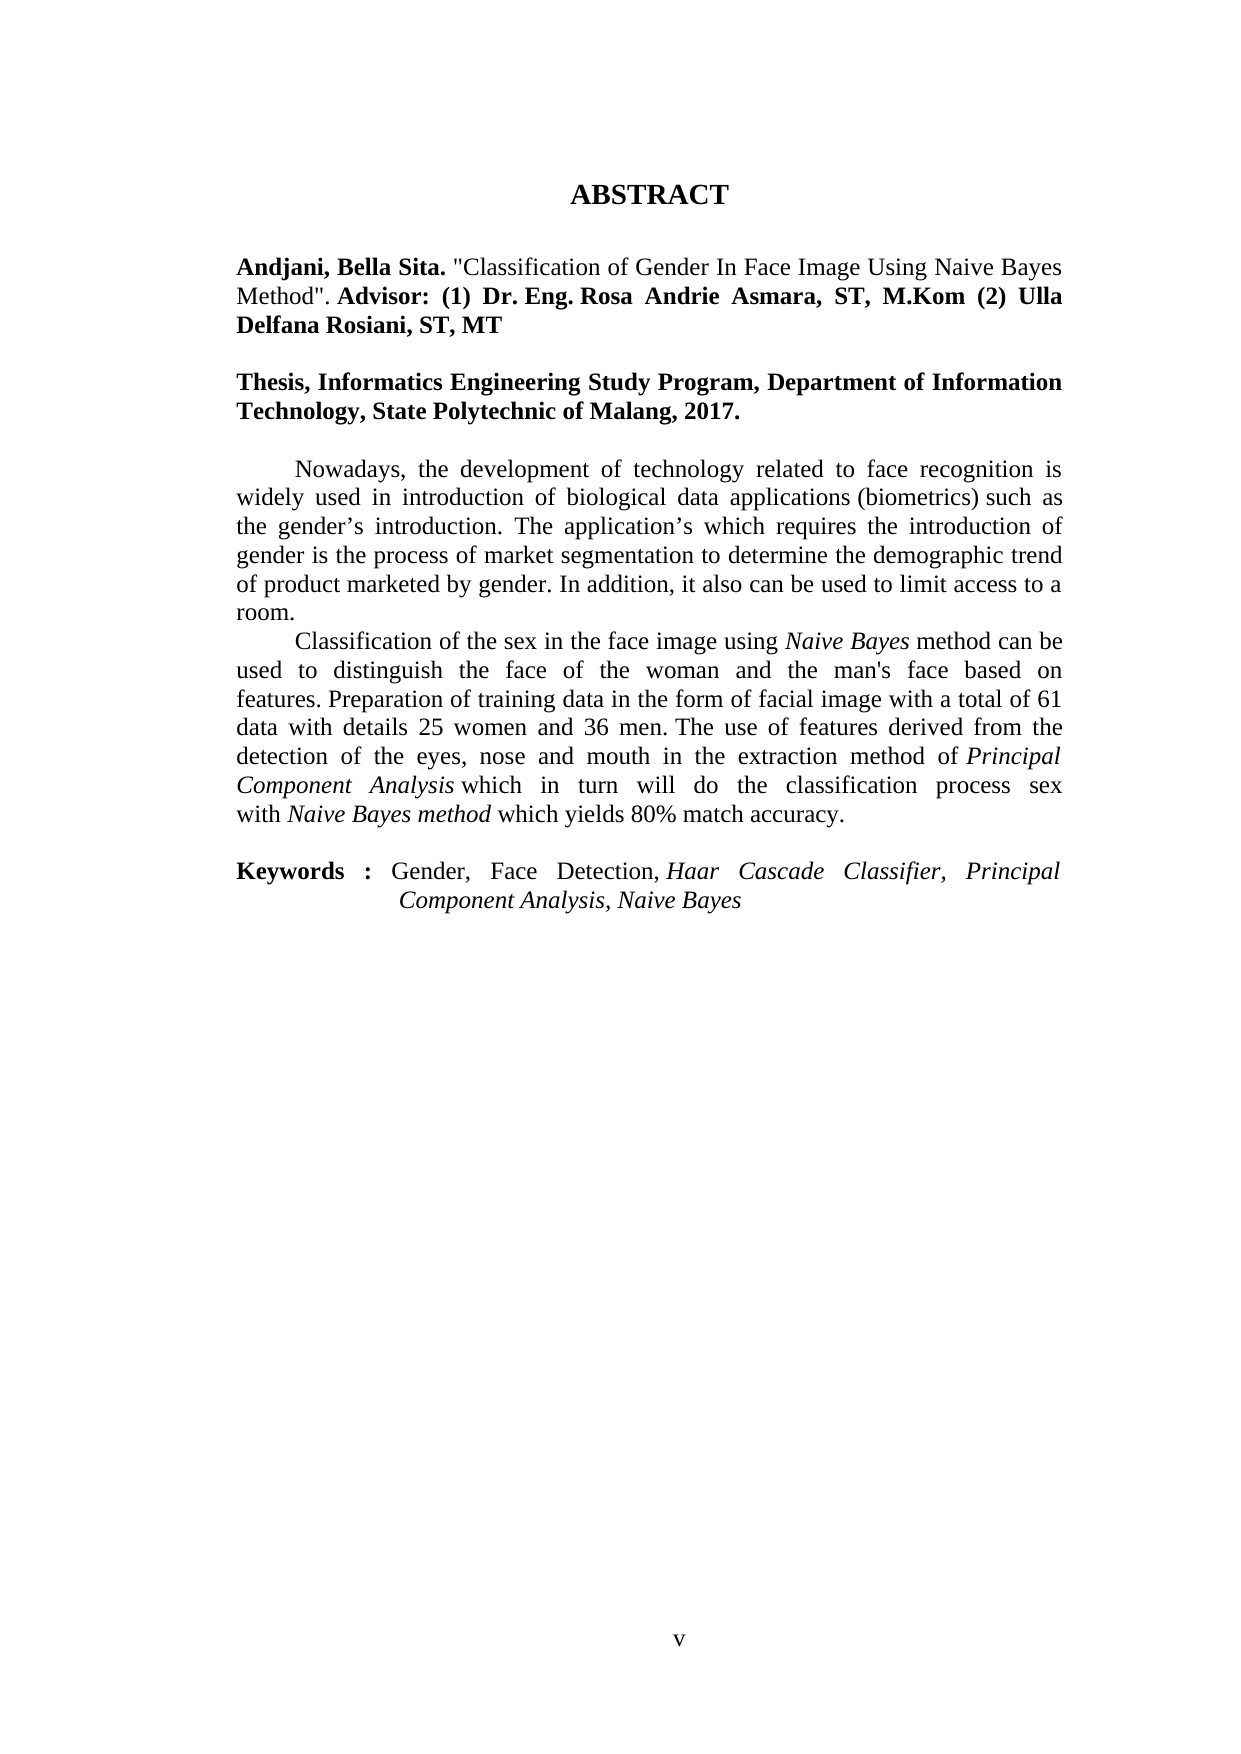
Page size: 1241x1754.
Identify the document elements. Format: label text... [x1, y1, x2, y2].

text Keywords : Gender, Face Detection, Haar Cascade Classifier, Principal Component Analysis, Naive Bayes [236, 856, 1063, 914]
text Thesis, Informatics Engineering Study Program, Department of Information Technology, State Polytechnic of Malang, 2017. [236, 367, 1063, 425]
text Classification of the sex in the face image using Naive Bayes method can be used to distinguish the face of the woman and the man's face based on features. Preparation of training data in the form of facial image with a total of 61 data with details 25 women and 36 men. The use of features derived from the detection of the eyes, nose and mouth in the extraction method of Principal Component Analysis which in turn will do the classification process sex with Naive Bayes method which yields 80% match accuracy. [236, 626, 1063, 827]
text Nowadays, the development of technology related to face recognition is widely used in introduction of biological data applications (biometrics) such as the gender’s introduction. The application’s which requires the introduction of gender is the process of market segmentation to determine the demographic trend of product marketed by gender. In addition, it also can be used to limit access to a room. [236, 454, 1063, 626]
subtitle ABSTRACT [236, 177, 1063, 211]
text Andjani, Bella Sita. "Classification of Gender In Face Image Using Naive Bayes Method". Advisor: (1) Dr. Eng. Rosa Andrie Asmara, ST, M.Kom (2) Ulla Delfana Rosiani, ST, MT [236, 252, 1063, 339]
